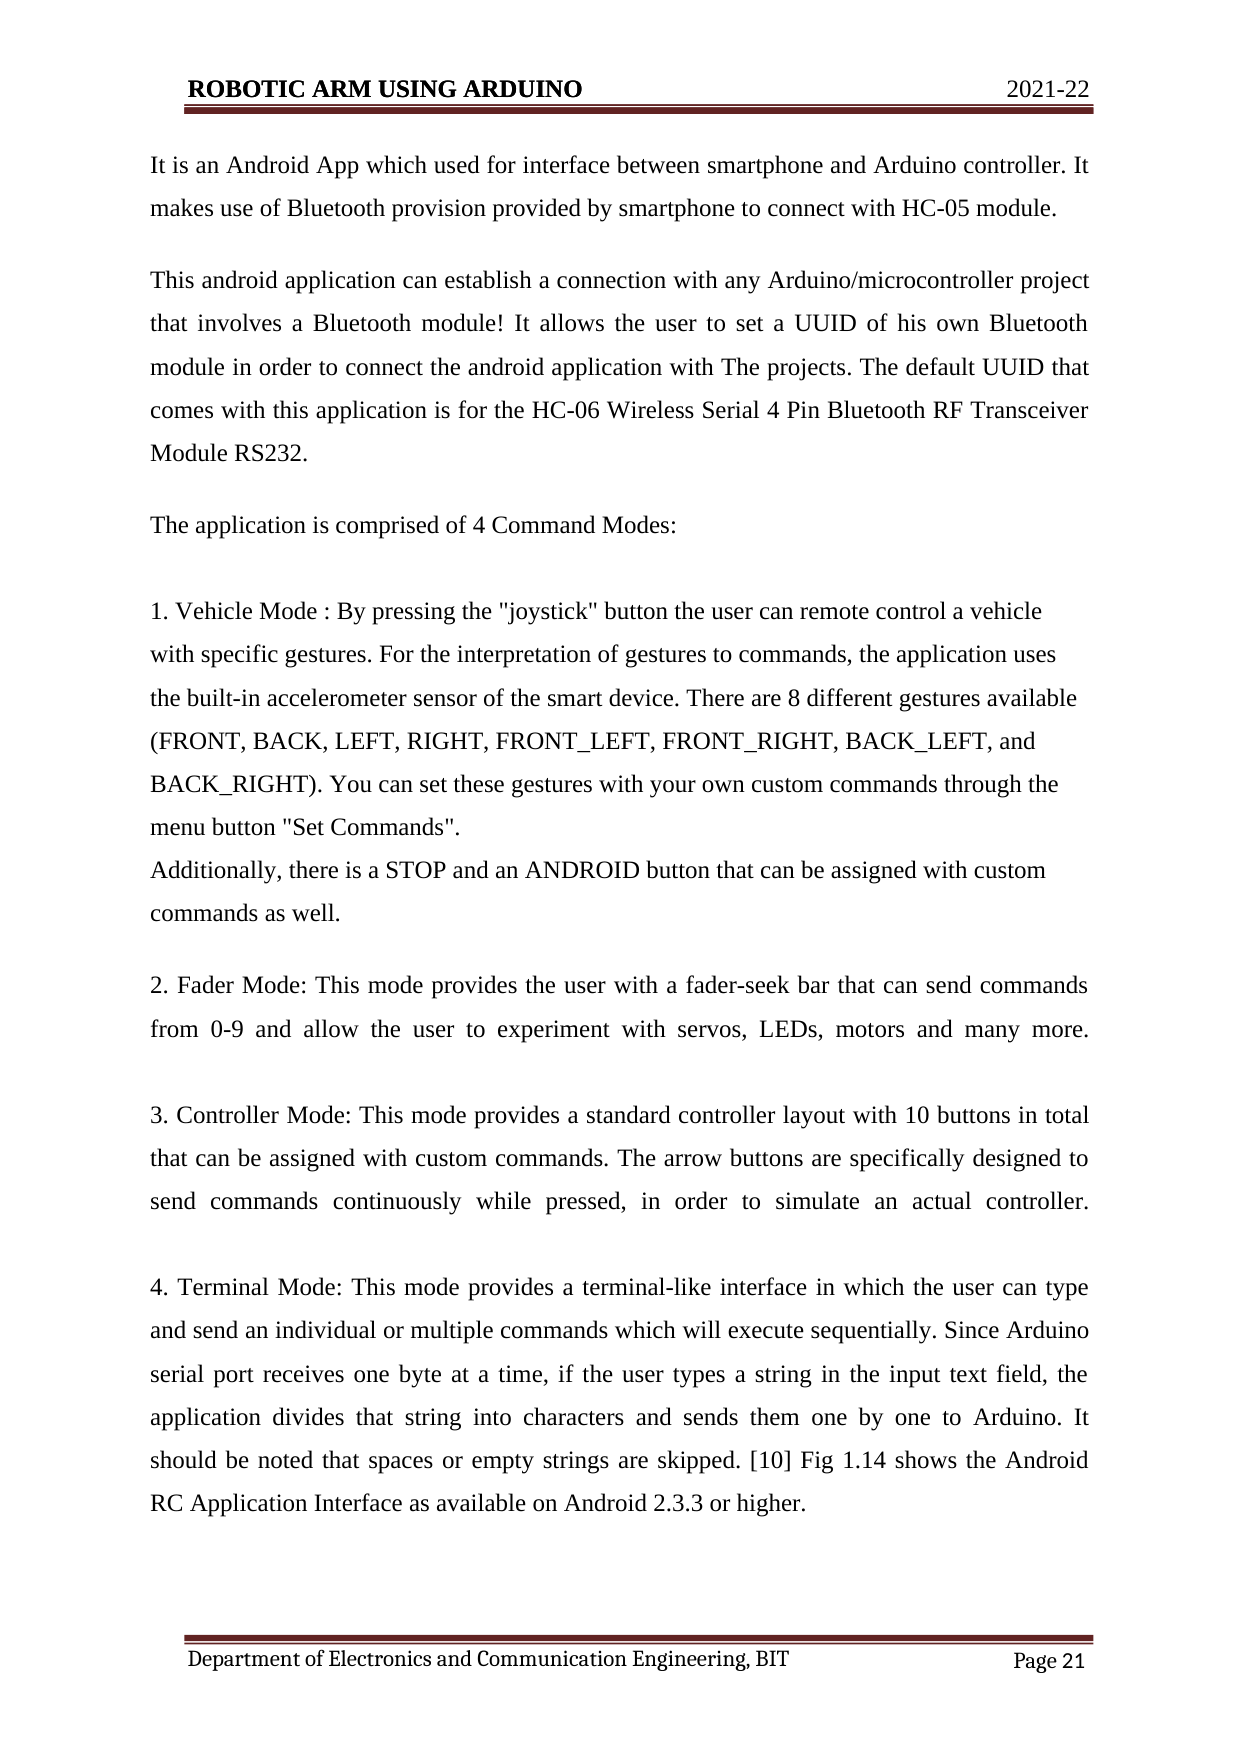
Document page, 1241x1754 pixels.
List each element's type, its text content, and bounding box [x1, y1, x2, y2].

text The application is comprised of 4 Command Modes: 1. Vehicle Mode : By pressing the "joystick" button the user can remote control a vehicle with specific gestures. For the interpretation of gestures to commands, the application uses the built-in accelerometer sensor of the smart device. There are 8 different gestures available (FRONT, BACK, LEFT, RIGHT, FRONT_LEFT, FRONT_RIGHT, BACK_LEFT, and BACK_RIGHT). You can set these gestures with your own custom commands through the menu button "Set Commands". Additionally, there is a STOP and an ANDROID button that can be assigned with custom commands as well. [150, 510, 1090, 927]
text 2. Fader Mode: This mode provides the user with a fader-seek bar that can send commands from 0-9 and allow the user to experiment with servos, LEDs, motors and many more. 3. Controller Mode: This mode provides a standard controller layout with 10 buttons in total that can be assigned with custom commands. The arrow buttons are specifically designed to send commands continuously while pressed, in order to simulate an actual controller. 4. Terminal Mode: This mode provides a terminal-like interface in which the user can type and send an individual or multiple commands which will execute sequentially. Since Arduino serial port receives one byte at a time, if the user types a string in the input text field, the application divides that string into characters and sends them one by one to Arduino. It should be noted that spaces or empty strings are skipped. [10] Fig 1.14 shows the Android RC Application Interface as available on Android 2.3.3 or higher. [150, 971, 1090, 1517]
text It is an Android App which used for interface between smartphone and Arduino controller. It makes use of Bluetooth provision provided by smartphone to connect with HC-05 module. [150, 150, 1090, 222]
text This android application can establish a connection with any Arduino/microcontroller project that involves a Bluetooth module! It allows the user to set a UUID of his own Bluetooth module in order to connect the android application with The projects. The default UUID that comes with this application is for the HC-06 Wireless Serial 4 Pin Bluetooth RF Transceiver Module RS232. [150, 265, 1090, 467]
